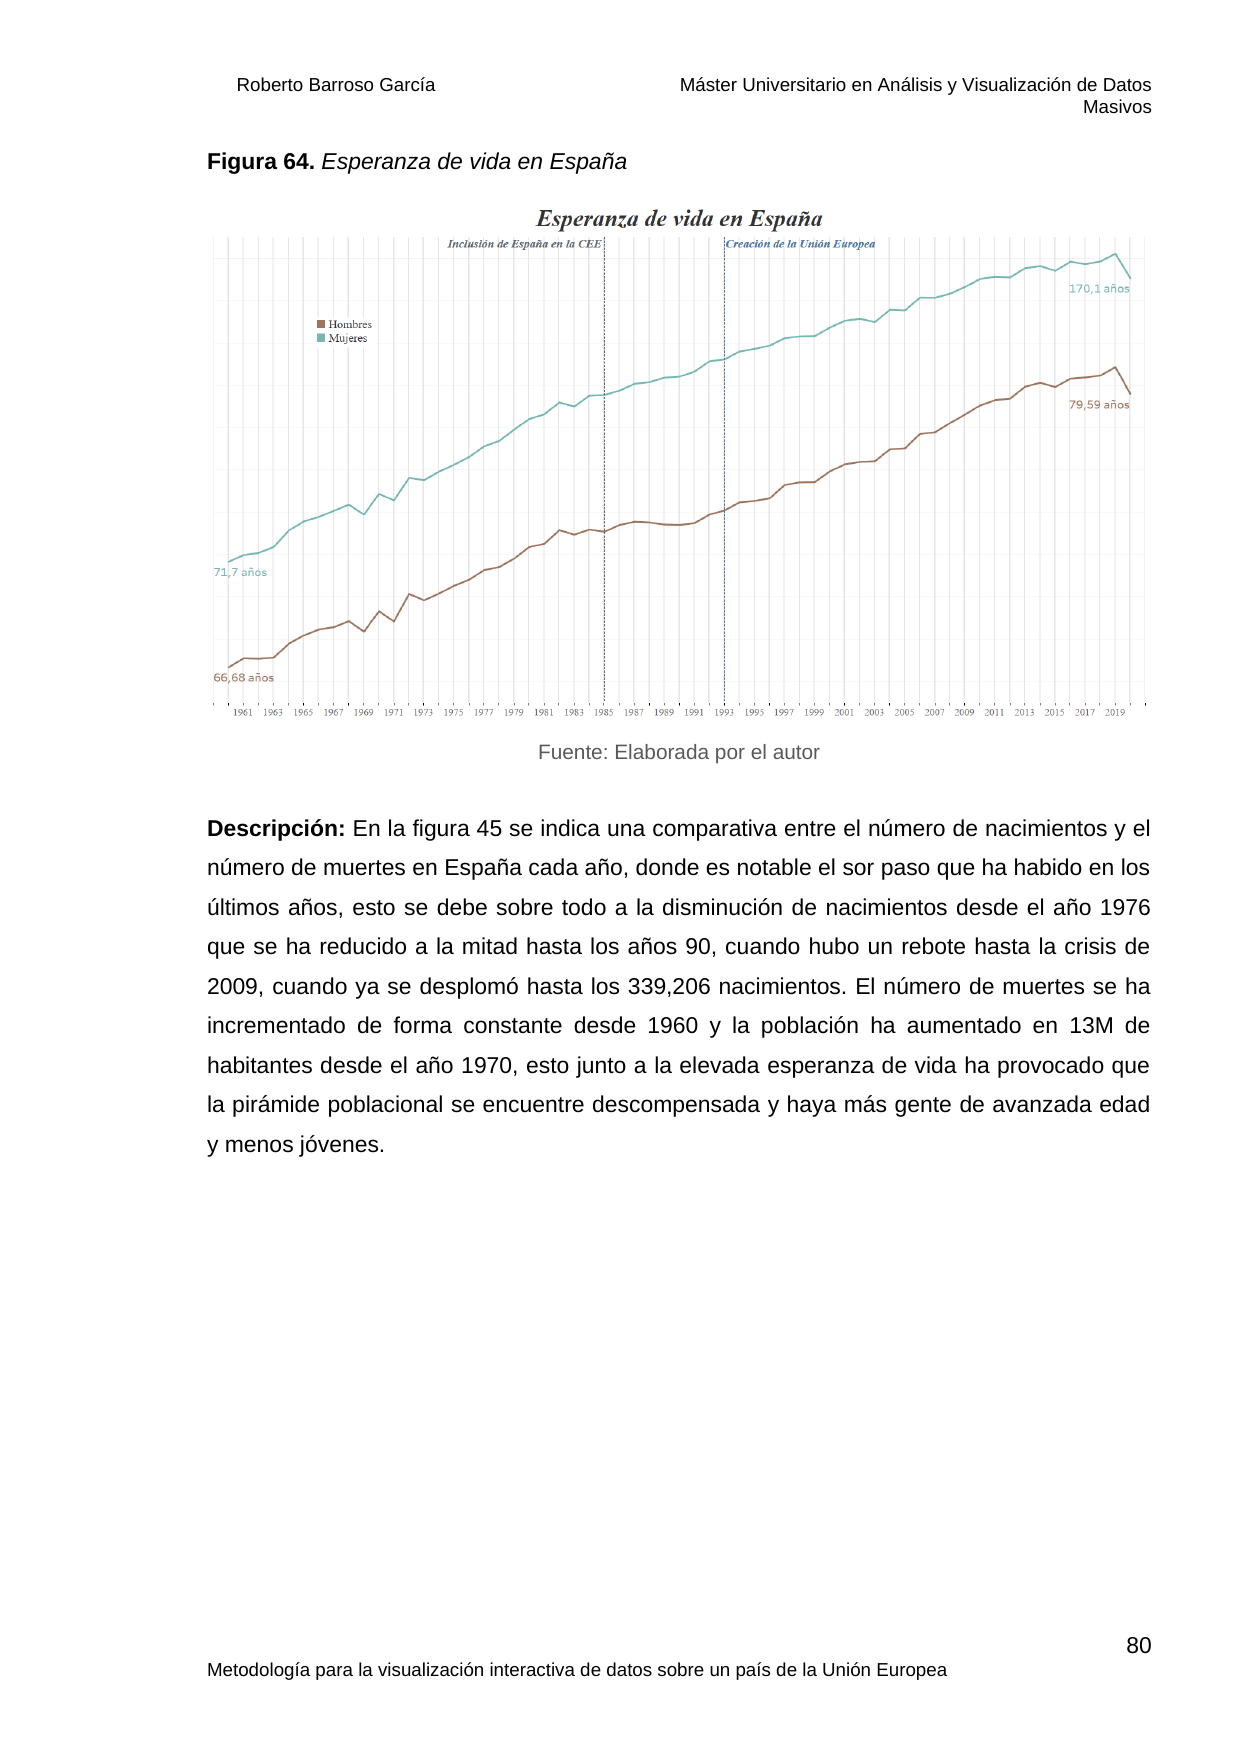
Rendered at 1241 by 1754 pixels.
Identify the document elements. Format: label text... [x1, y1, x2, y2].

text Figura 64. Esperanza de vida en España [207, 148, 1152, 174]
text Descripción: En la figura 45 se indica una comparativa entre el número de nacimientos y el número de muertes en España cada año, donde es notable el sor paso que ha habido en los últimos años, esto se debe sobre todo a la disminución de nacimientos desde el año 1976 que se ha reducido a la mitad hasta los años 90, cuando hubo un rebote hasta la crisis de 2009, cuando ya se desplomó hasta los 339,206 nacimientos. El número de muertes se ha incrementado de forma constante desde 1960 y la población ha aumentado en 13M de habitantes desde el año 1970, esto junto a la elevada esperanza de vida ha provocado que la pirámide poblacional se encuentre descompensada y haya más gente de avanzada edad y menos jóvenes. [207, 815, 1152, 1157]
text Fuente: Elaborada por el autor [207, 739, 1152, 763]
picture [206, 195, 1152, 727]
